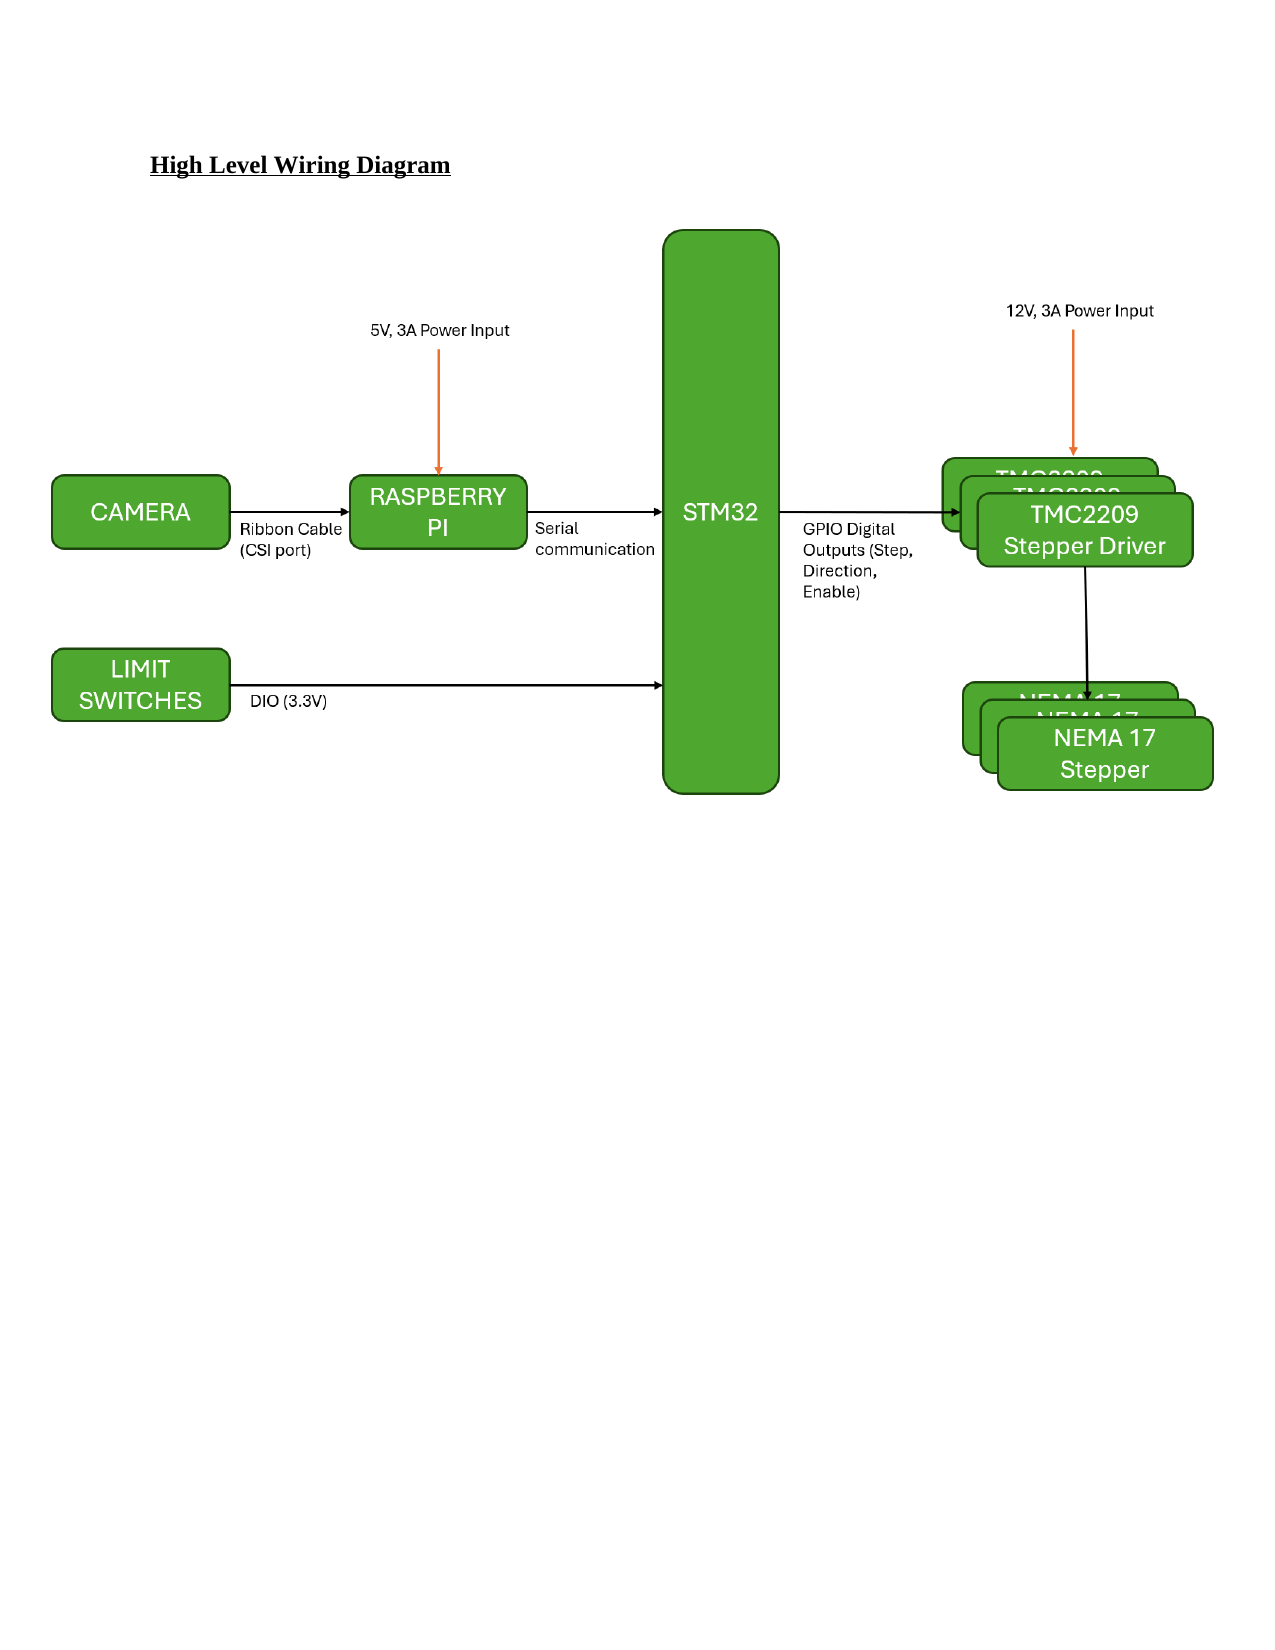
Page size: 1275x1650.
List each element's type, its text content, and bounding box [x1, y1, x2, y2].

text High Level Wiring Diagram [150, 150, 1125, 179]
picture [37, 207, 1242, 855]
